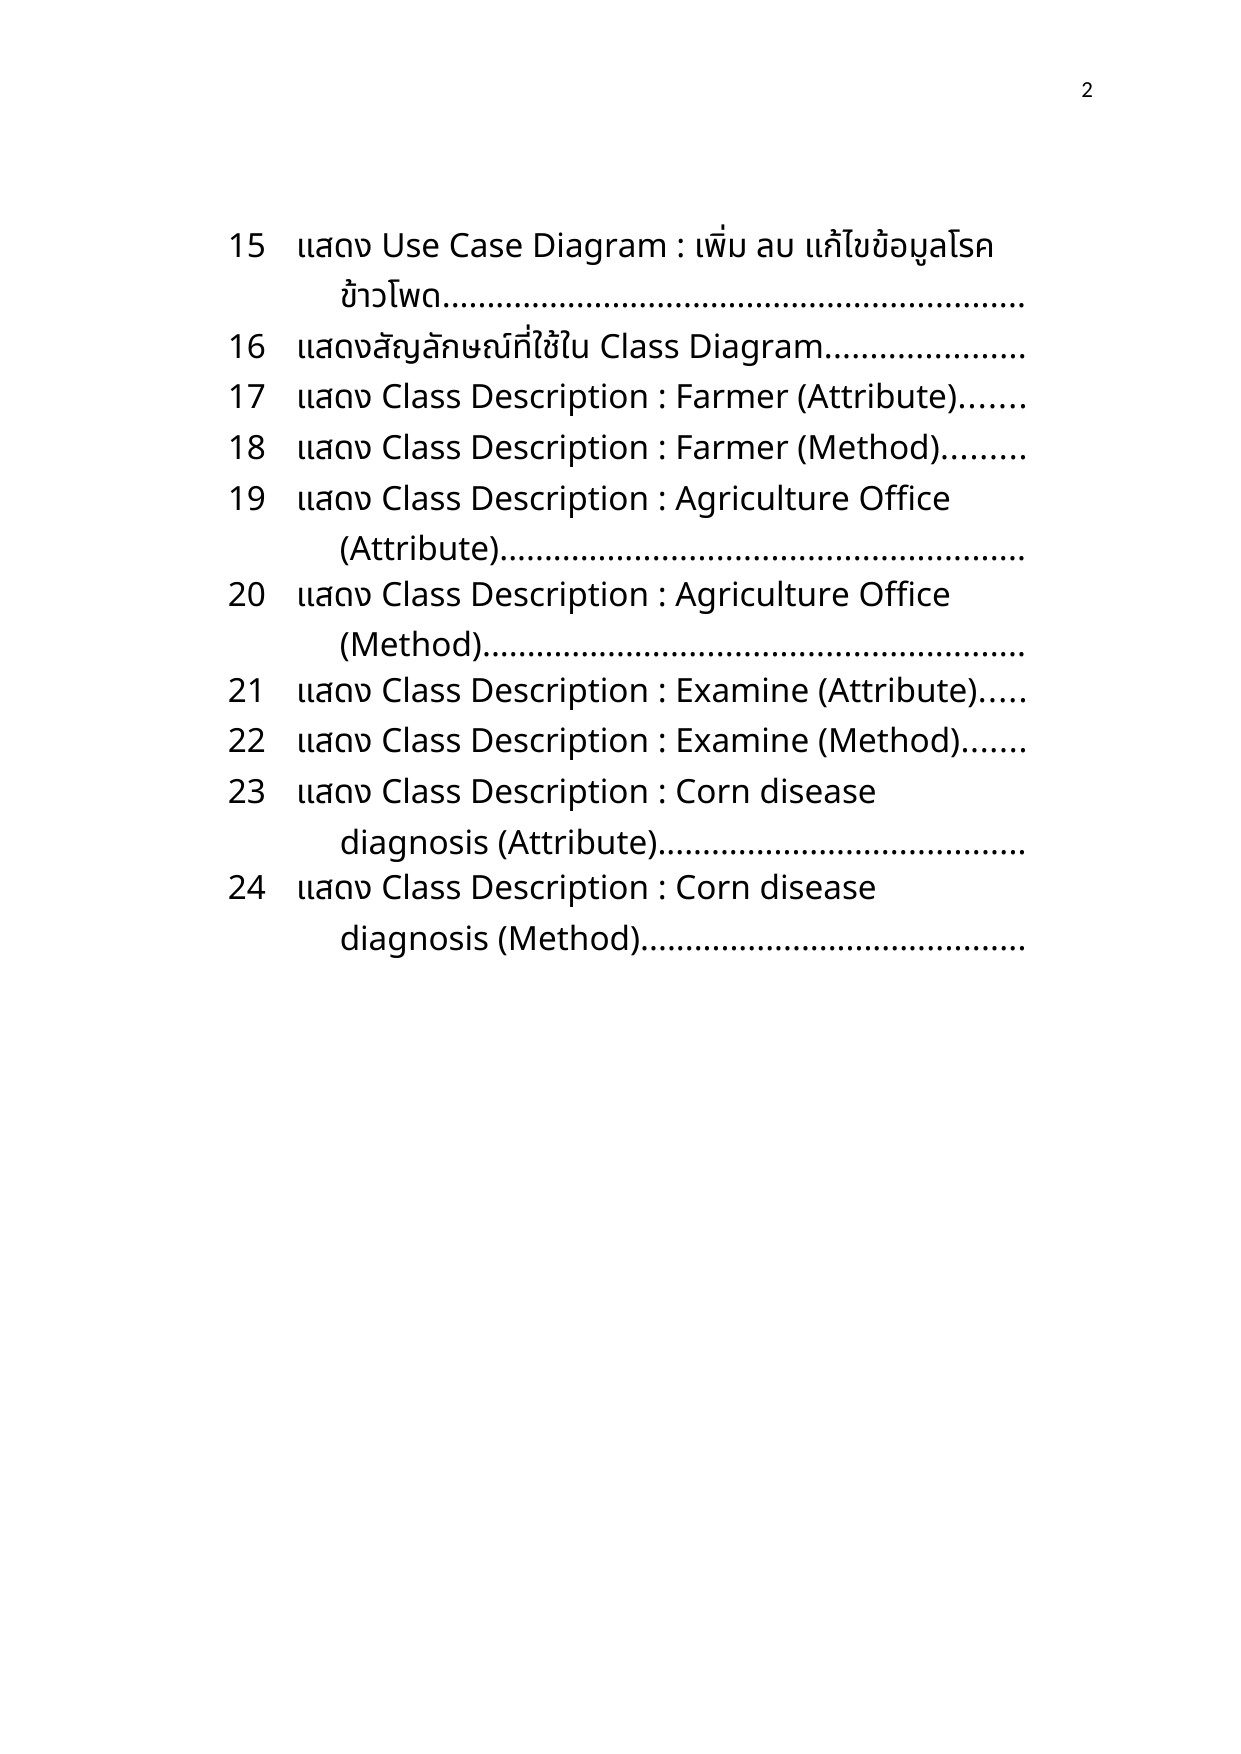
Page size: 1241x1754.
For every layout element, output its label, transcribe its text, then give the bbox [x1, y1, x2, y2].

text 20 แสดง Class Description : Agriculture Office (Method) 31 [221, 571, 1023, 667]
text 16 แสดงสัญลักษณ์ที่ใช้ใน Class Diagram 29 [221, 323, 1023, 373]
text 24 แสดง Class Description : Corn disease diagnosis (Method) 32 [221, 864, 1023, 960]
text 22 แสดง Class Description : Examine (Method) 32 [221, 717, 1023, 768]
text 17 แสดง Class Description : Farmer (Attribute) 30 [221, 373, 1023, 424]
text 21 แสดง Class Description : Examine (Attribute) 32 [221, 667, 1023, 717]
text 18 แสดง Class Description : Farmer (Method) 31 [221, 424, 1023, 474]
text 19 แสดง Class Description : Agriculture Office (Attribute) 31 [221, 474, 1023, 571]
text 15 แสดง Use Case Diagram : เพิ่ม ลบ แก้ไขข้อมูลโรคข้าวโพด 27 [221, 221, 1023, 323]
text 23 แสดง Class Description : Corn disease diagnosis (Attribute) 32 [221, 768, 1023, 864]
